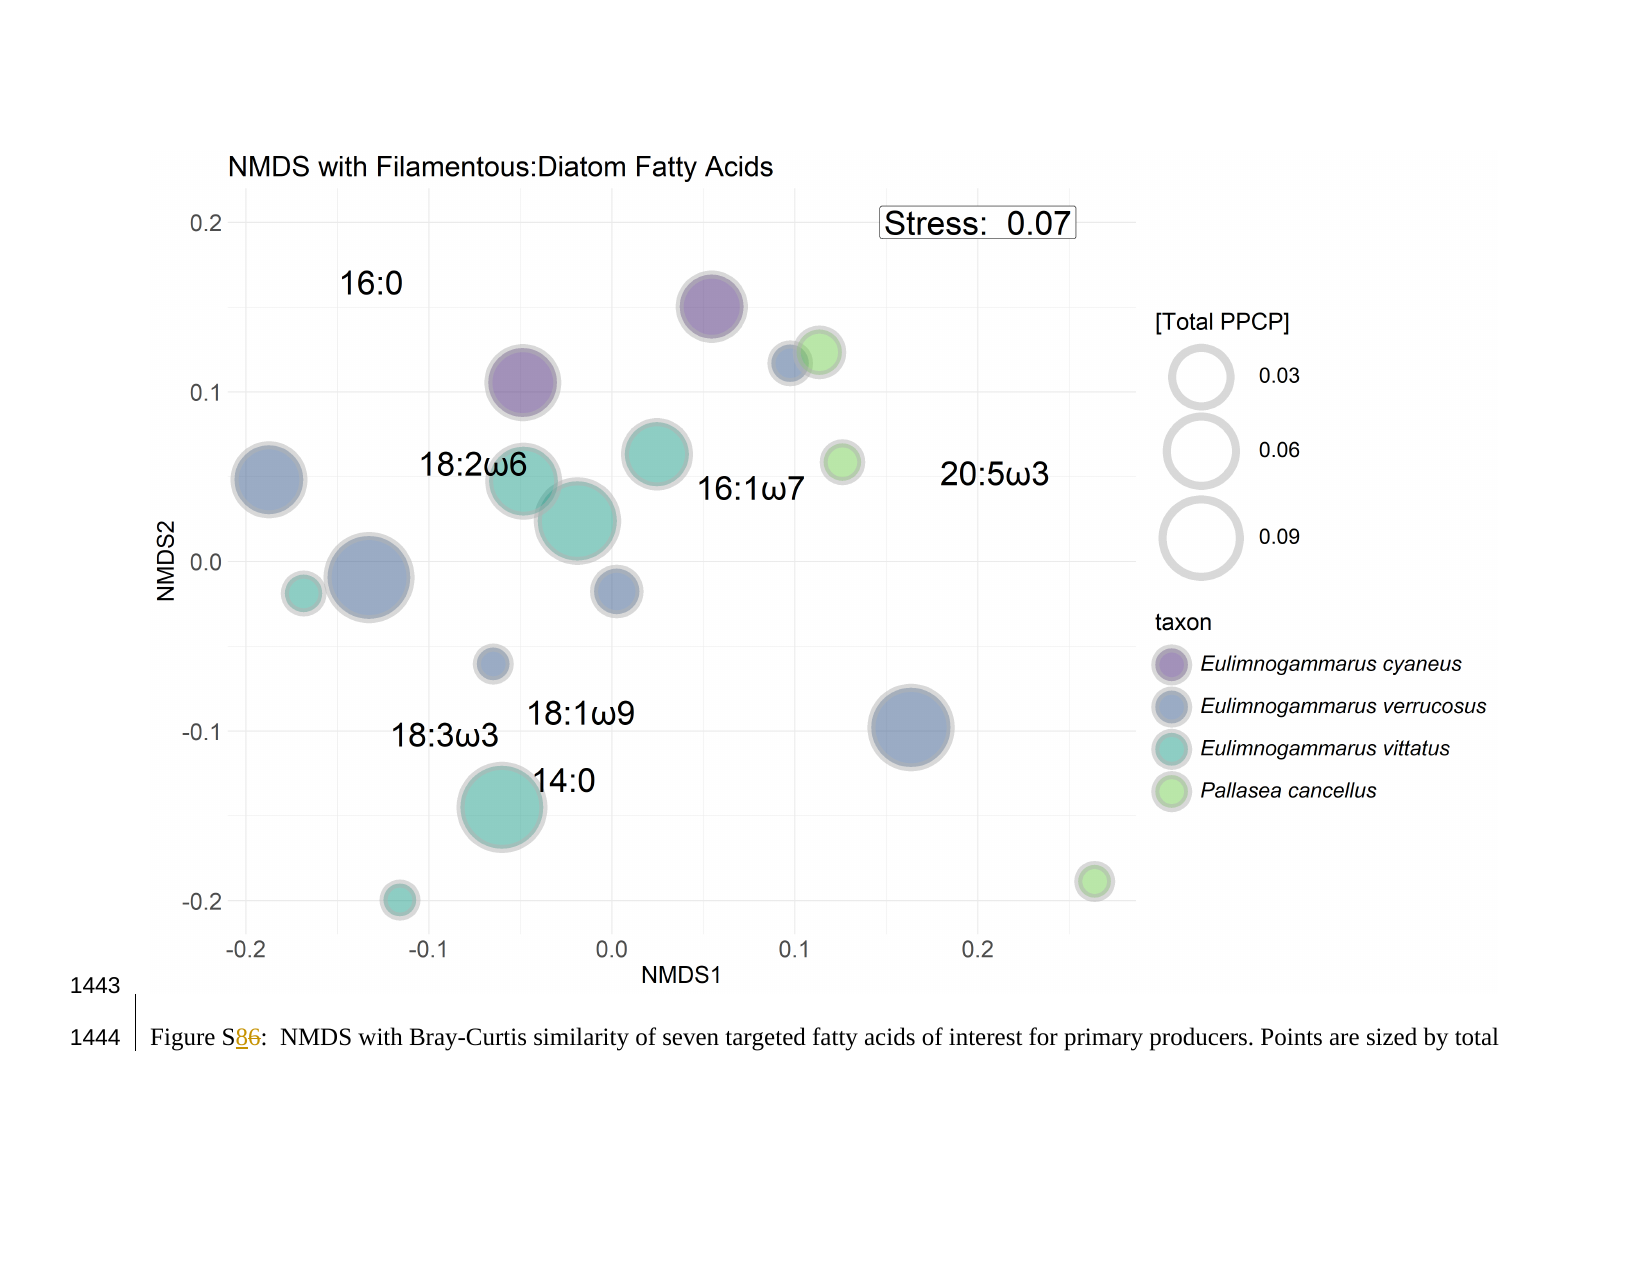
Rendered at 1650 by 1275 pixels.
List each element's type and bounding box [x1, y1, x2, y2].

picture [150, 150, 1499, 994]
text [150, 150, 1500, 1051]
